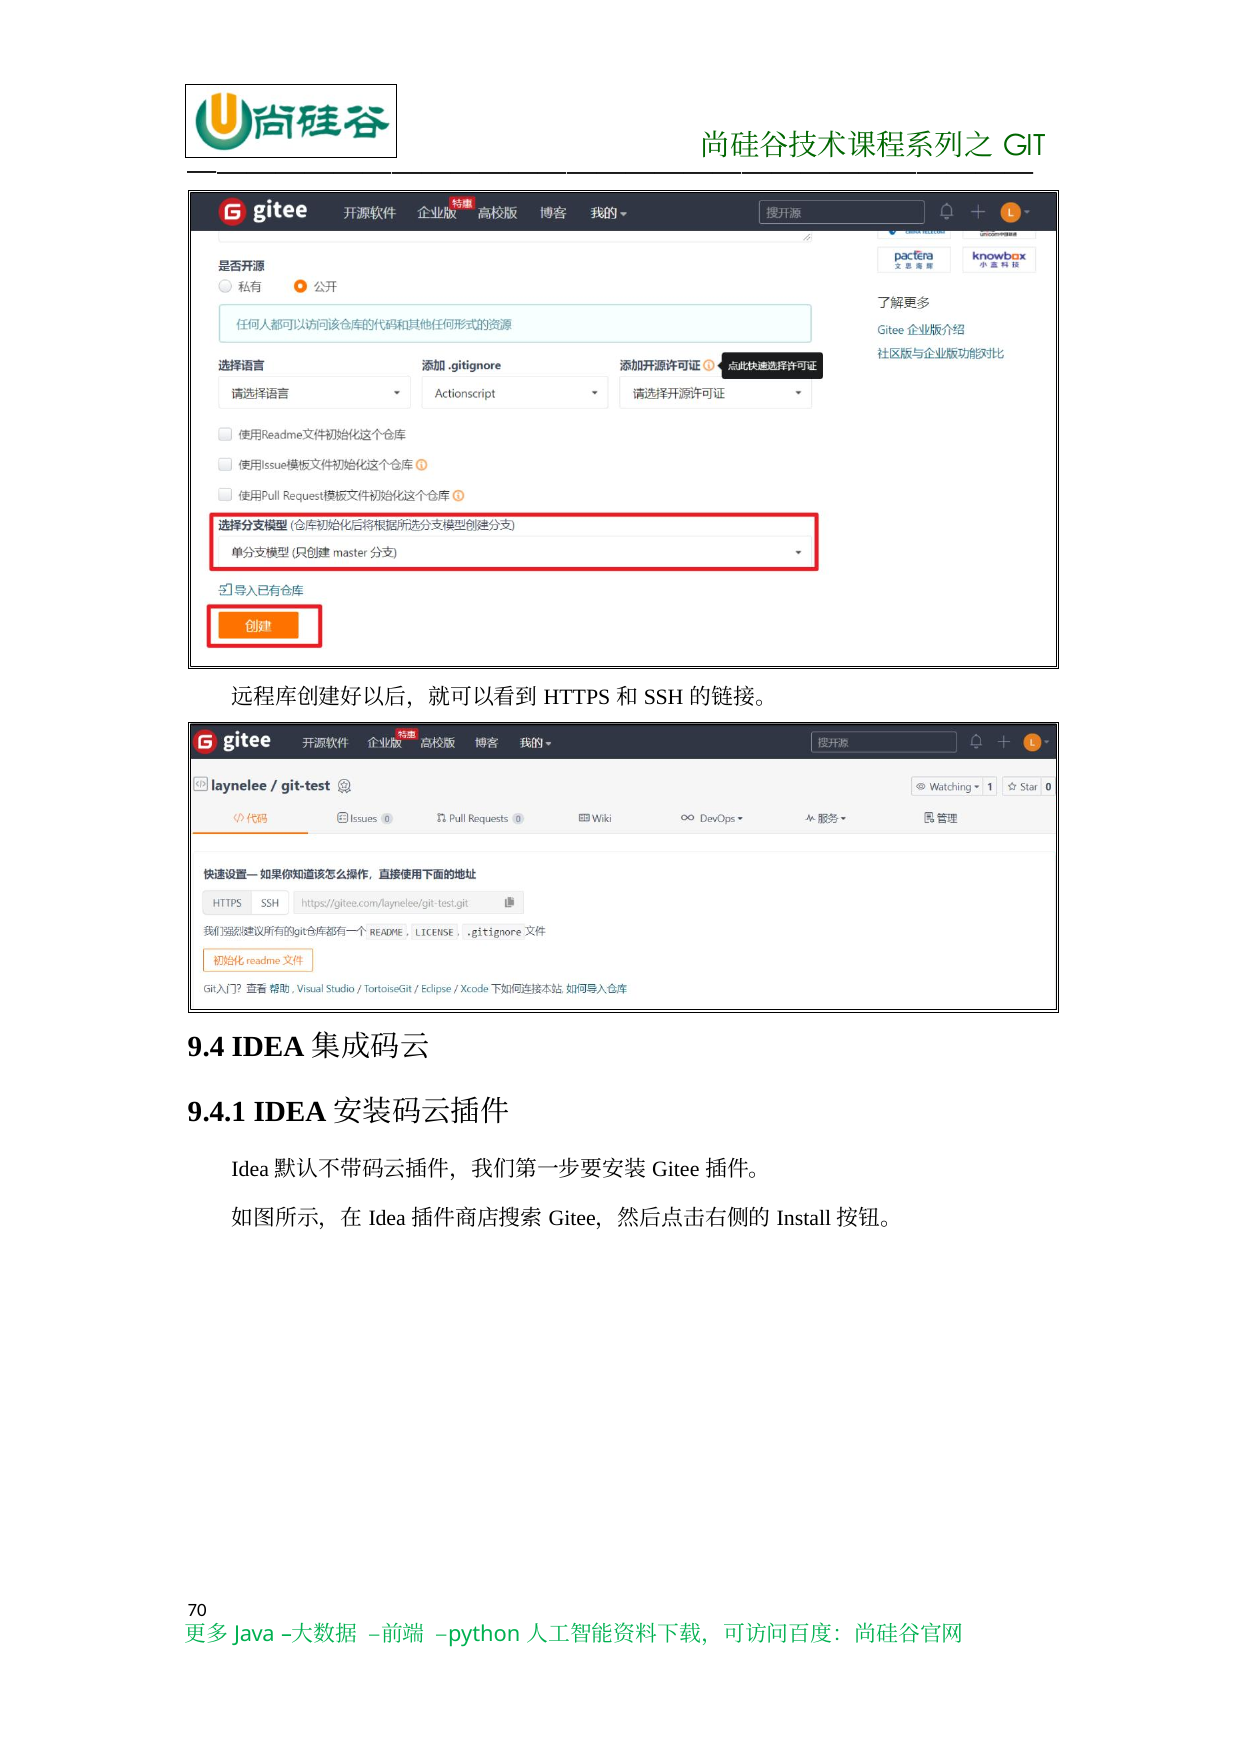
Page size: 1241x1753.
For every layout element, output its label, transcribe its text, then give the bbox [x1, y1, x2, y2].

text 70 [187, 1598, 231, 1620]
text ———————————————————————————— [242, 162, 1070, 187]
text .4.1 IDEA 安装码云插件 [202, 1096, 534, 1128]
text 更多 Java –大数据 –前端 –python 人工智能资料下载，可访问百度：尚硅谷官网 [184, 1620, 1007, 1647]
text 9 [187, 1031, 202, 1063]
text 远程库创建好以后，就可以看到 HTTPS 和 SSH 的链接。 [231, 685, 801, 710]
picture [186, 85, 396, 157]
text 9 [187, 1096, 202, 1128]
text 如图所示，在 Idea 插件商店搜索 Gitee，然后点击右侧的 Install 按钮。 [231, 1205, 927, 1230]
text — [187, 156, 242, 187]
text .4 IDEA 集成码云 [202, 1031, 454, 1063]
text Idea 默认不带码云插件，我们第一步要安装 Gitee 插件。 [231, 1157, 796, 1181]
picture [189, 191, 1058, 668]
text 尚硅谷技术课程系列之 GIT [701, 130, 1070, 162]
picture [189, 723, 1058, 1012]
